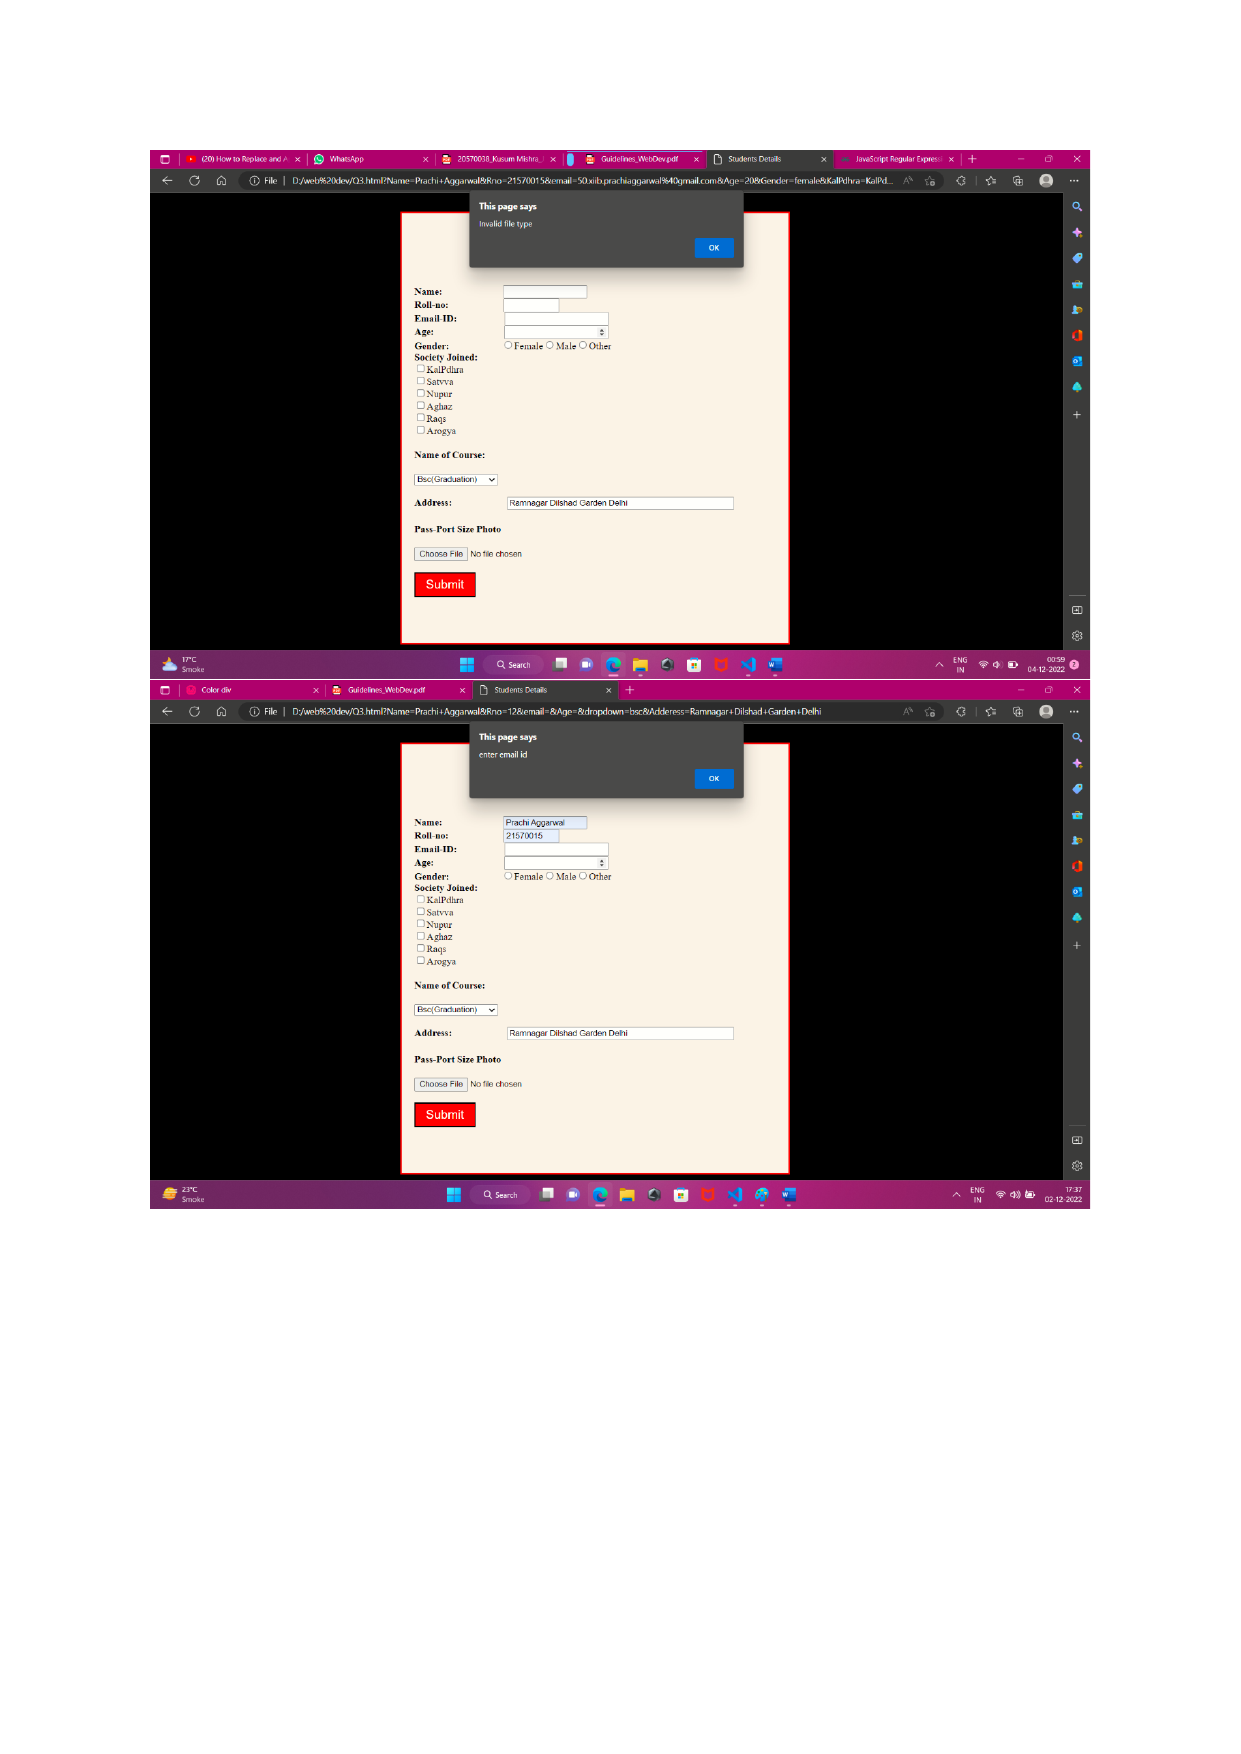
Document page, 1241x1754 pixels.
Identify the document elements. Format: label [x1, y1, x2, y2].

picture [150, 150, 1091, 679]
picture [150, 680, 1091, 1209]
